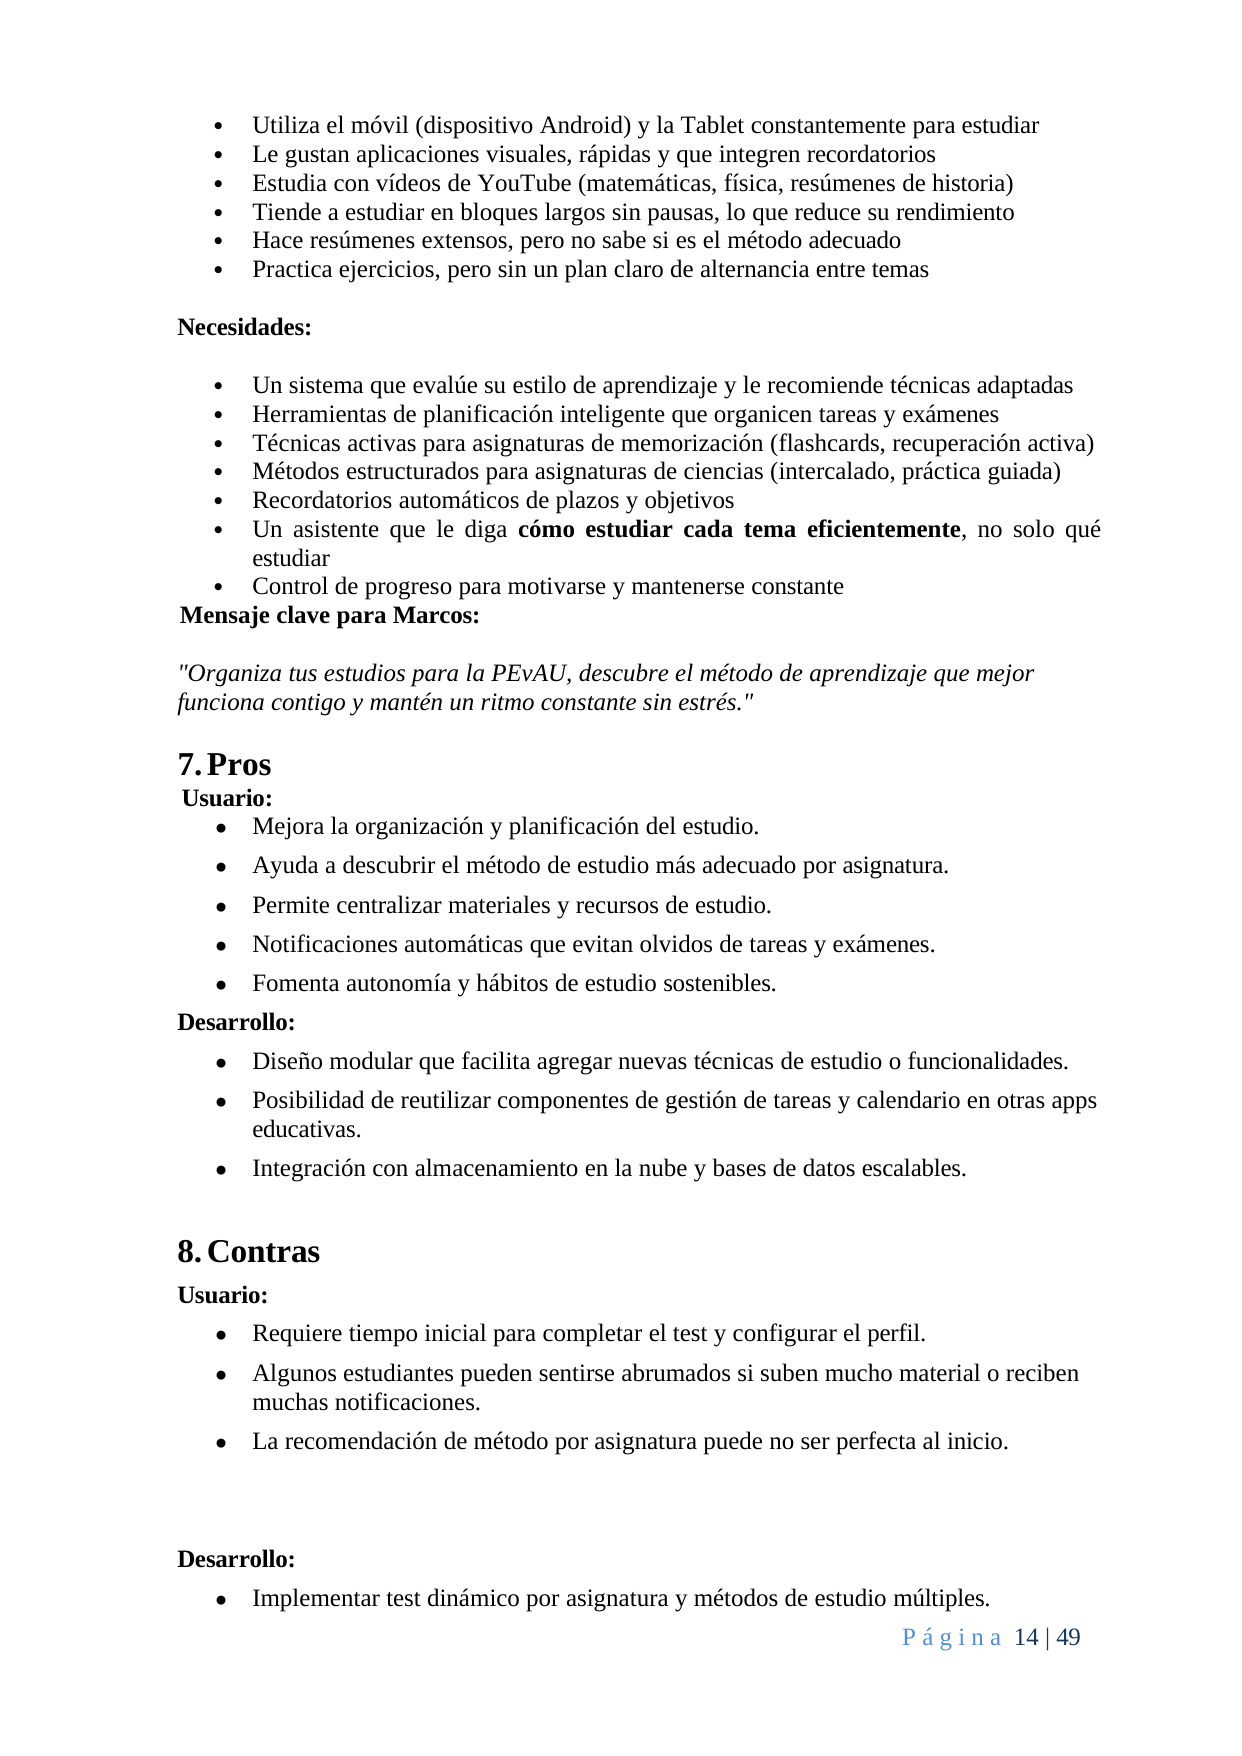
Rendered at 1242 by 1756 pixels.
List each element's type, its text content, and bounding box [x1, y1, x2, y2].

subtitle Pros [162, 745, 1212, 783]
list Integración con almacenamiento en la nube y bases de datos escalables. [214, 1153, 1212, 1182]
list Un sistema que evalúe su estilo de aprendizaje y le recomiende técnicas adaptadas [214, 370, 1212, 399]
list Utiliza el móvil (dispositivo Android) y la Tablet constantemente para estudiar [214, 110, 1212, 139]
list Le gustan aplicaciones visuales, rápidas y que integren recordatorios [214, 139, 1212, 168]
list Diseño modular que facilita agregar nuevas técnicas de estudio o funcionalidades. [214, 1046, 1212, 1075]
list Control de progreso para motivarse y mantenerse constante [214, 571, 1212, 600]
list Posibilidad de reutilizar componentes de gestión de tareas y calendario en otras apps educativas. [214, 1086, 1108, 1143]
list Notificaciones automáticas que evitan olvidos de tareas y exámenes. [214, 929, 1212, 957]
list Practica ejercicios, pero sin un plan claro de alternancia entre temas [214, 254, 1212, 283]
list Herramientas de planificación inteligente que organicen tareas y exámenes [214, 399, 1212, 428]
list Implementar test dinámico por asignatura y métodos de estudio múltiples. [214, 1583, 1212, 1612]
list Contras Usuario: [177, 1232, 339, 1309]
list Requiere tiempo inicial para completar el test y configurar el perfil. [214, 1319, 1212, 1347]
text Mensaje clave para Marcos: [29, 600, 1212, 629]
list Permite centralizar materiales y recursos de estudio. [214, 890, 1212, 918]
list Métodos estructurados para asignaturas de ciencias (intercalado, práctica guiada) [214, 456, 1212, 485]
text Necesidades: [177, 312, 1212, 341]
list Ayuda a descubrir el método de estudio más adecuado por asignatura. [214, 850, 1212, 879]
text Desarrollo: [177, 1544, 1212, 1572]
subtitle Usuario: [181, 783, 1212, 812]
list Fomenta autonomía y hábitos de estudio sostenibles. [214, 968, 1212, 997]
list Un asistente que le diga cómo estudiar cada tema eficientemente, no solo qué estudiar [214, 514, 1109, 571]
list Hace resúmenes extensos, pero no sabe si es el método adecuado [214, 225, 1212, 254]
text "Organiza tus estudios para la PEvAU, descubre el método de aprendizaje que mejor funciona contigo y mantén un ritmo constante sin estrés." [177, 658, 1109, 716]
text Desarrollo: [177, 1007, 1212, 1036]
list Mejora la organización y planificación del estudio. [214, 812, 1212, 840]
list Técnicas activas para asignaturas de memorización (flashcards, recuperación activa) [214, 428, 1212, 456]
list La recomendación de método por asignatura puede no ser perfecta al inicio. [214, 1426, 1212, 1455]
list Recordatorios automáticos de plazos y objetivos [214, 485, 1212, 514]
list Estudia con vídeos de YouTube (matemáticas, física, resúmenes de historia) [214, 168, 1212, 197]
list Tiende a estudiar en bloques largos sin pausas, lo que reduce su rendimiento [214, 197, 1212, 225]
list Algunos estudiantes pueden sentirse abrumados si suben mucho material o reciben muchas notificaciones. [214, 1358, 1109, 1416]
